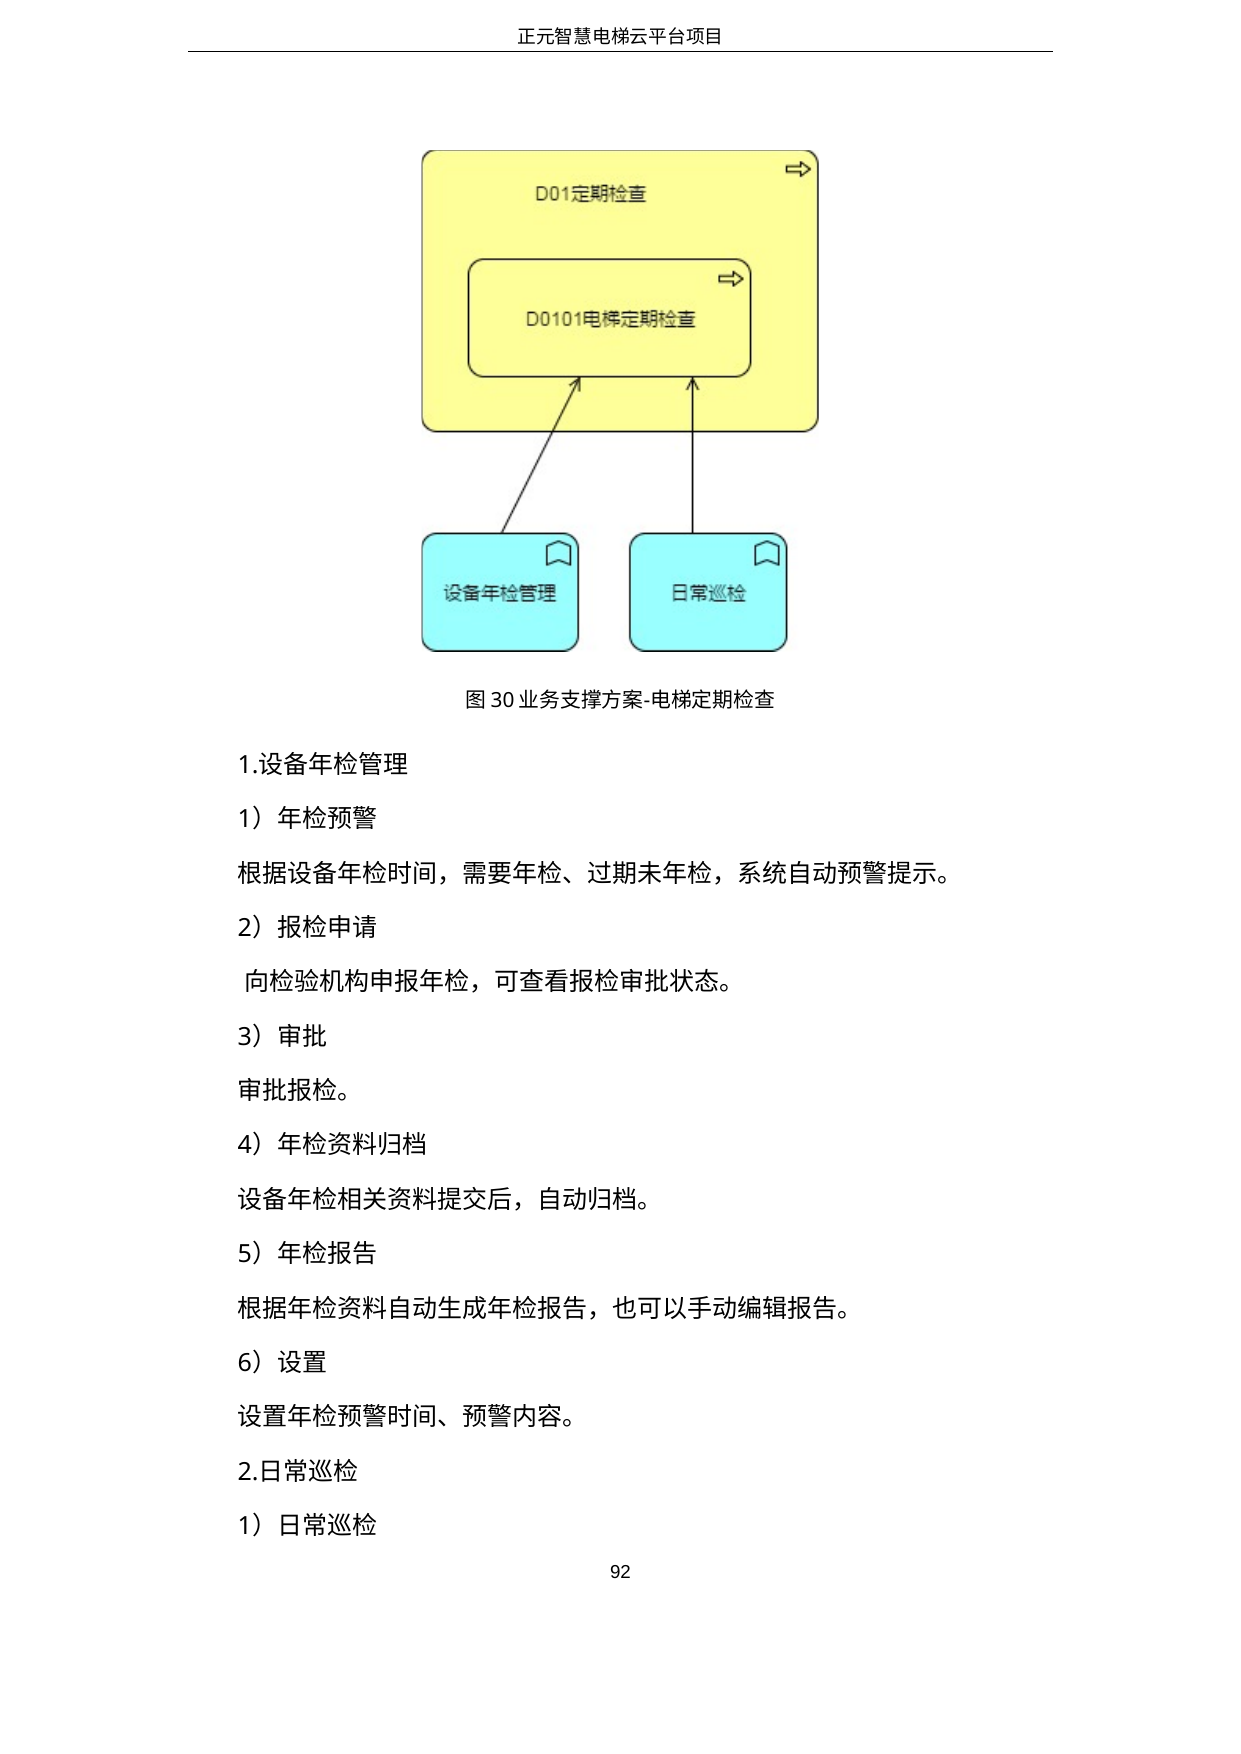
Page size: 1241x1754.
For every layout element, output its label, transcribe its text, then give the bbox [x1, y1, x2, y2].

text 审批报检。 [187, 1071, 1053, 1107]
text 根据年检资料自动生成年检报告，也可以手动编辑报告。 [187, 1288, 1053, 1324]
text 1.设备年检管理 [187, 744, 1053, 781]
text 5）年检报告 [187, 1234, 1053, 1270]
text 4）年检资料归档 [187, 1125, 1053, 1161]
text 6）设置 [187, 1342, 1053, 1379]
text 3）审批 [187, 1016, 1053, 1052]
text 图30业务支撑方案-电梯定期检查 [187, 684, 1053, 714]
text 根据设备年检时间，需要年检、过期未年检，系统自动预警提示。 [187, 853, 1053, 889]
text 2.日常巡检 [187, 1451, 1053, 1487]
text 设备年检相关资料提交后，自动归档。 [187, 1179, 1053, 1216]
picture [421, 150, 819, 652]
text 设置年检预警时间、预警内容。 [187, 1397, 1053, 1433]
text 1）年检预警 [187, 799, 1053, 835]
text 1）日常巡检 [187, 1506, 1053, 1542]
text 2）报检申请 [187, 907, 1053, 944]
text 向检验机构申报年检，可查看报检审批状态。 [187, 962, 1053, 998]
